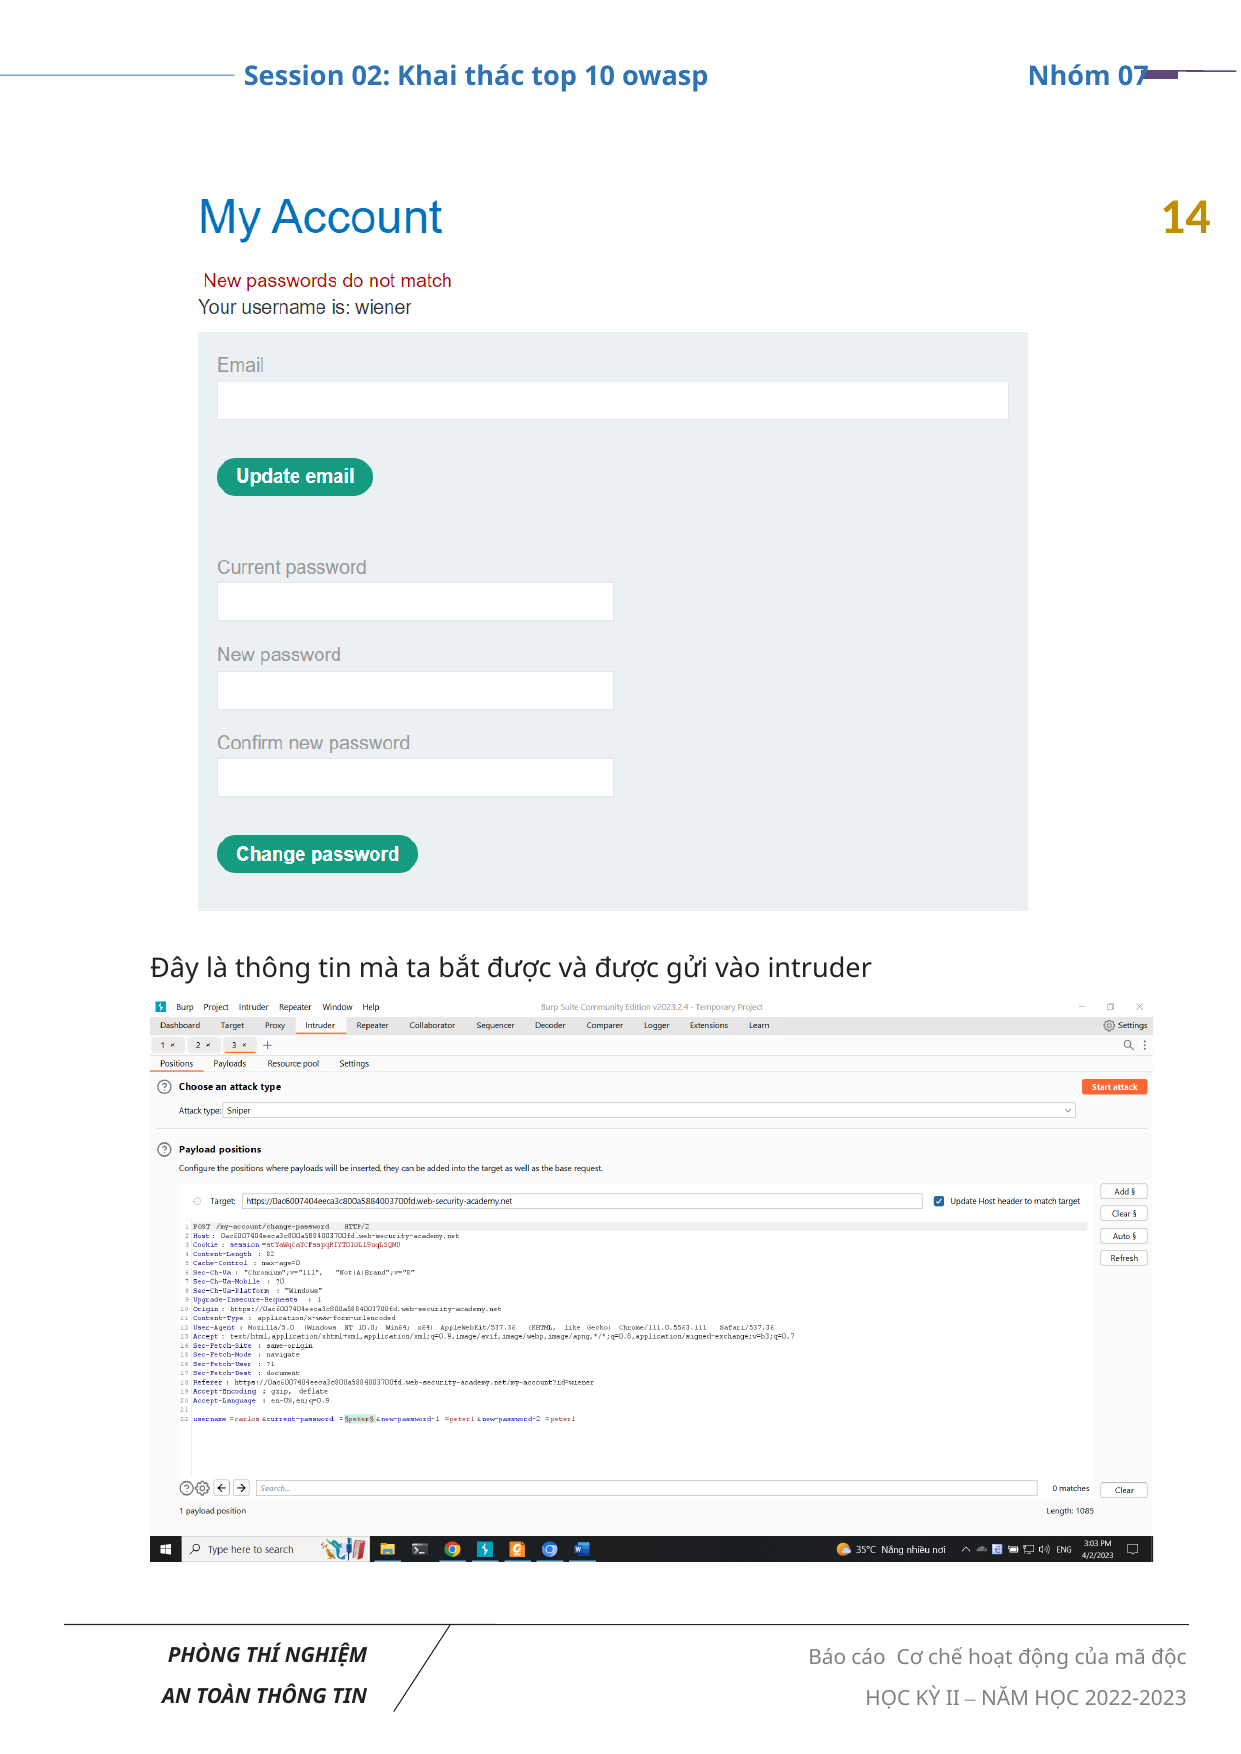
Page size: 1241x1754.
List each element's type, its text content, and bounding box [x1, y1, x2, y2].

picture [150, 997, 1154, 1562]
text Đây là thông tin mà ta bắt được và được gửi vào intruder [150, 948, 1153, 985]
picture [150, 150, 1154, 936]
